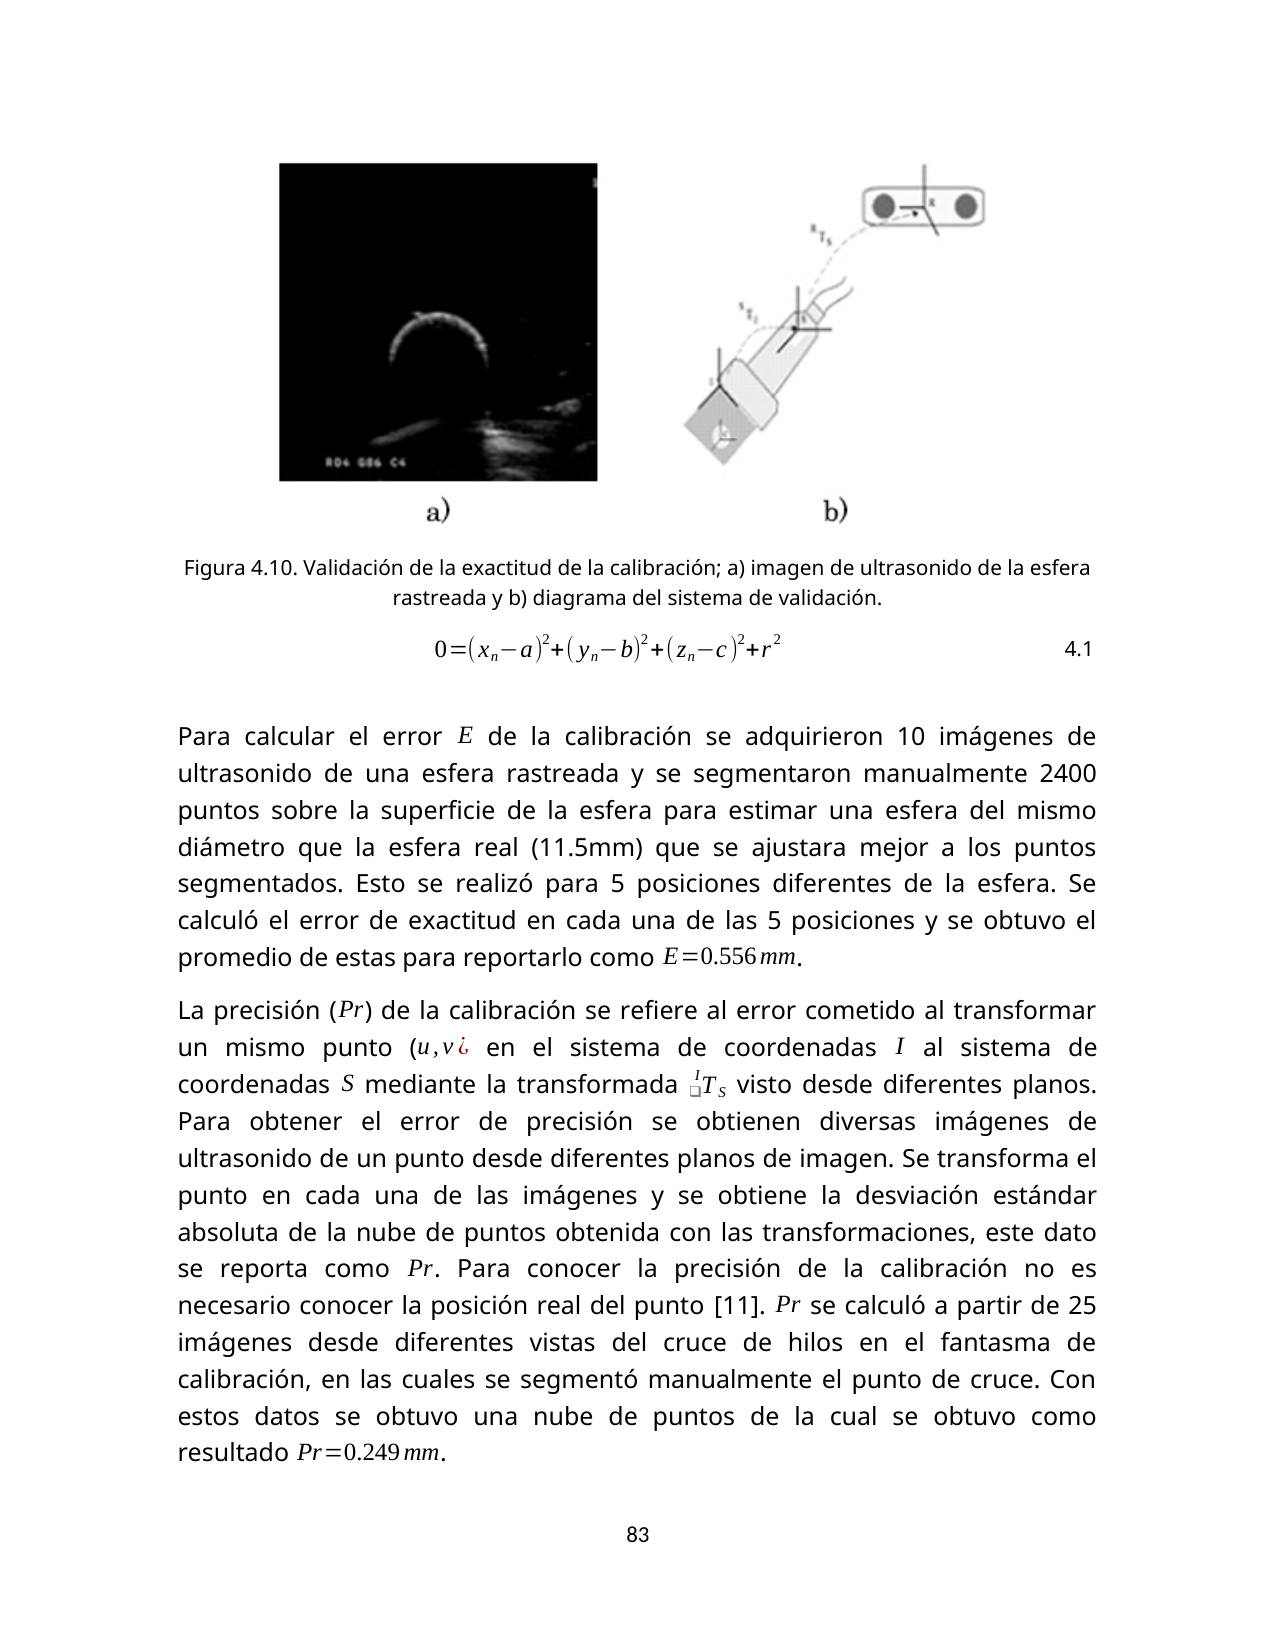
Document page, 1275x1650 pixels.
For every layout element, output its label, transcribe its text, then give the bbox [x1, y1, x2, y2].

text Para calcular el error de la calibración se adquirieron 10 imágenes de ultrasonido de una esfera rastreada y se segmentaron manualmente 2400 puntos sobre la superficie de la esfera para estimar una esfera del mismo diámetro que la esfera real (11.5mm) que se ajustara mejor a los puntos segmentados. Esto se realizó para 5 posiciones diferentes de la esfera. Se calculó el error de exactitud en cada una de las 5 posiciones y se obtuvo el promedio de estas para reportarlo como . [177, 719, 1098, 973]
text Figura 4.10. Validación de la exactitud de la calibración; a) imagen de ultrasonido de la esfera rastreada y b) diagrama del sistema de validación. [177, 553, 1098, 612]
picture [200, 147, 1075, 534]
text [177, 993, 1098, 1469]
table_header [166, 631, 1049, 665]
table_header 4.1 [1049, 631, 1109, 665]
